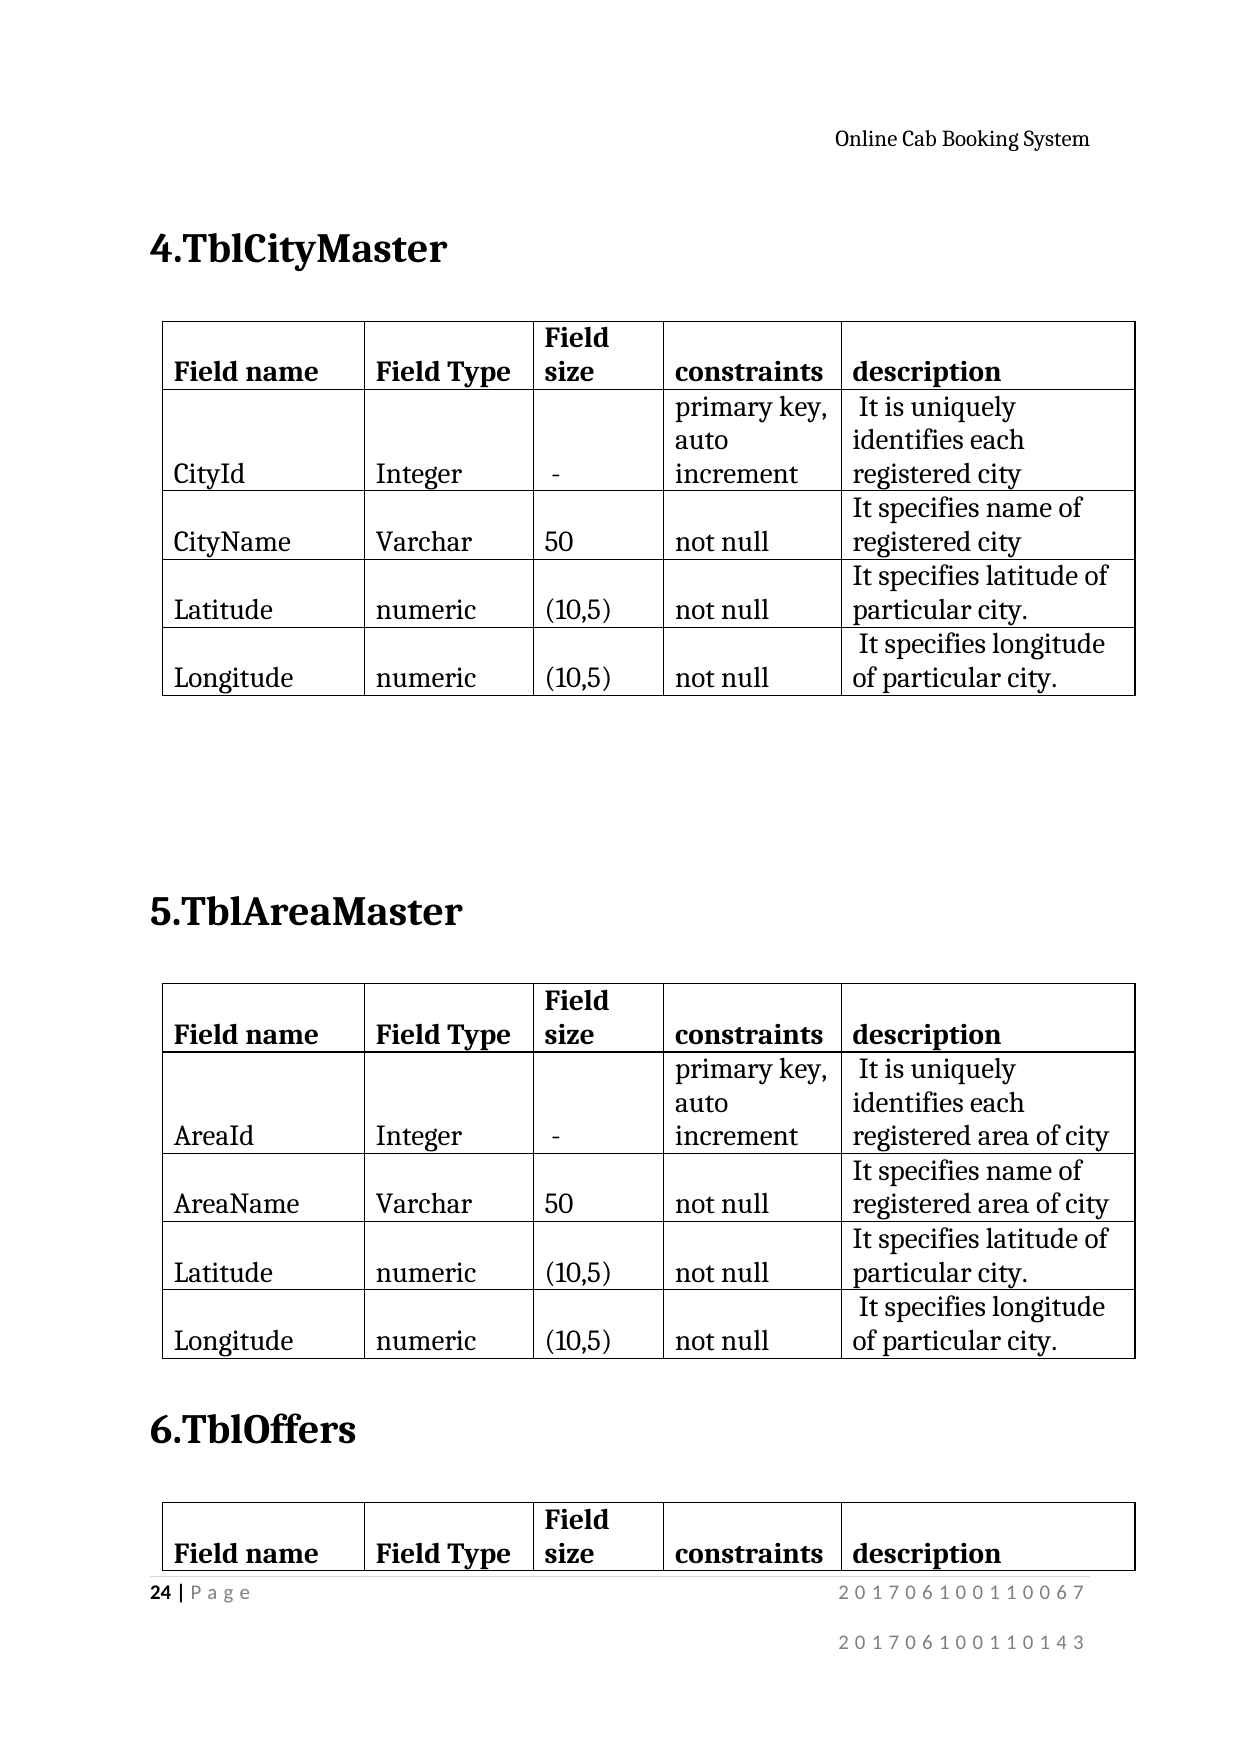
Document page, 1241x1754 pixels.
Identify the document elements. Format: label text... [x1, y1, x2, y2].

table_cell not null [664, 1290, 841, 1357]
table_cell AreaName [163, 1154, 364, 1221]
table_cell It is uniquely identifies each registered city [842, 390, 1134, 490]
table_header constraints [664, 984, 841, 1051]
table_header Field Type [365, 984, 533, 1051]
table_cell 50 [534, 491, 663, 558]
table_header description [842, 984, 1134, 1051]
table_cell not null [664, 491, 841, 558]
table_cell Longitude [163, 628, 364, 695]
table_cell CityName [163, 491, 364, 558]
table_cell not null [664, 1222, 841, 1289]
table_cell 50 [534, 1154, 663, 1221]
table_cell CityId [163, 390, 364, 490]
table_cell (10,5) [534, 560, 663, 627]
table_header description [842, 322, 1134, 389]
text 6.TblOffers [150, 1406, 1090, 1454]
text 5.TblAreaMaster [150, 887, 1090, 935]
table_header Field size [534, 984, 663, 1051]
table_cell - [534, 390, 663, 490]
table_header Field name [163, 322, 364, 389]
table_header Field Type [365, 322, 533, 389]
table_cell It specifies latitude of particular city. [842, 560, 1134, 627]
table_header Field size [534, 1503, 663, 1570]
table_cell Longitude [163, 1290, 364, 1357]
table_cell primary key, auto increment [664, 1053, 841, 1153]
table_cell Latitude [163, 1222, 364, 1289]
table_cell It specifies name of registered area of city [842, 1154, 1134, 1221]
table_cell not null [664, 560, 841, 627]
table_cell It is uniquely identifies each registered area of city [842, 1053, 1134, 1153]
table_cell AreaId [163, 1053, 364, 1153]
table_header Field size [534, 322, 663, 389]
table_cell It specifies name of registered city [842, 491, 1134, 558]
table_header Field name [163, 1503, 364, 1570]
table_cell It specifies latitude of particular city. [842, 1222, 1134, 1289]
table_cell numeric [365, 1290, 533, 1357]
table_cell (10,5) [534, 1222, 663, 1289]
table_header description [842, 1503, 1134, 1570]
table_header Field Type [365, 1503, 533, 1570]
table_cell not null [664, 1154, 841, 1221]
table_cell primary key, auto increment [664, 390, 841, 490]
table_header constraints [664, 1503, 841, 1570]
table_header constraints [664, 322, 841, 389]
table_cell (10,5) [534, 628, 663, 695]
table_cell Varchar [365, 491, 533, 558]
text 4.TblCityMaster [150, 225, 1090, 273]
table_cell Varchar [365, 1154, 533, 1221]
table_cell - [534, 1053, 663, 1153]
table_cell It specifies longitude of particular city. [842, 628, 1134, 695]
table_cell not null [664, 628, 841, 695]
table_cell Integer [365, 390, 533, 490]
table_cell It specifies longitude of particular city. [842, 1290, 1134, 1357]
table_cell numeric [365, 560, 533, 627]
table_cell (10,5) [534, 1290, 663, 1357]
table_header Field name [163, 984, 364, 1051]
table_cell numeric [365, 1222, 533, 1289]
table_cell Latitude [163, 560, 364, 627]
table_cell Integer [365, 1053, 533, 1153]
table_cell numeric [365, 628, 533, 695]
